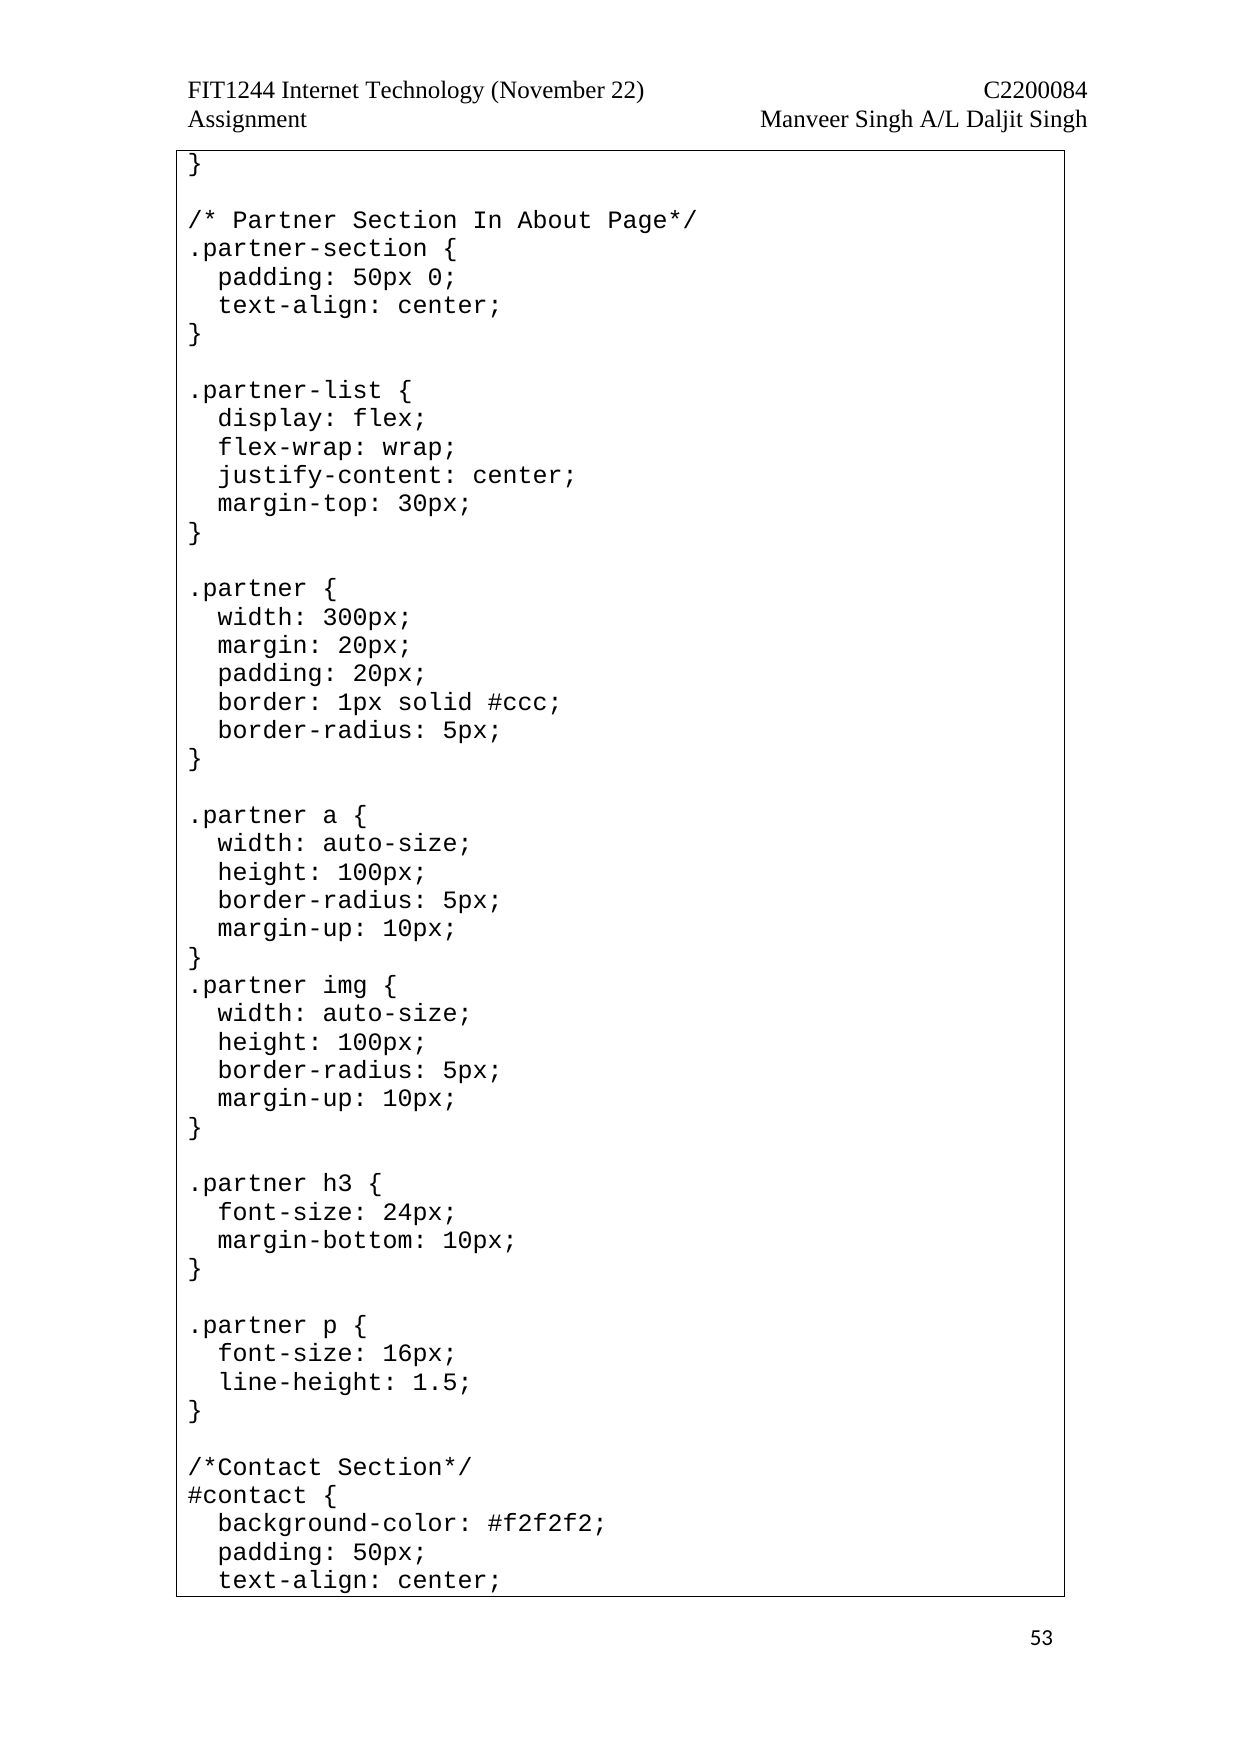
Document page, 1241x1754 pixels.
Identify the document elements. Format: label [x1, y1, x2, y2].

table_header [177, 151, 1064, 1596]
